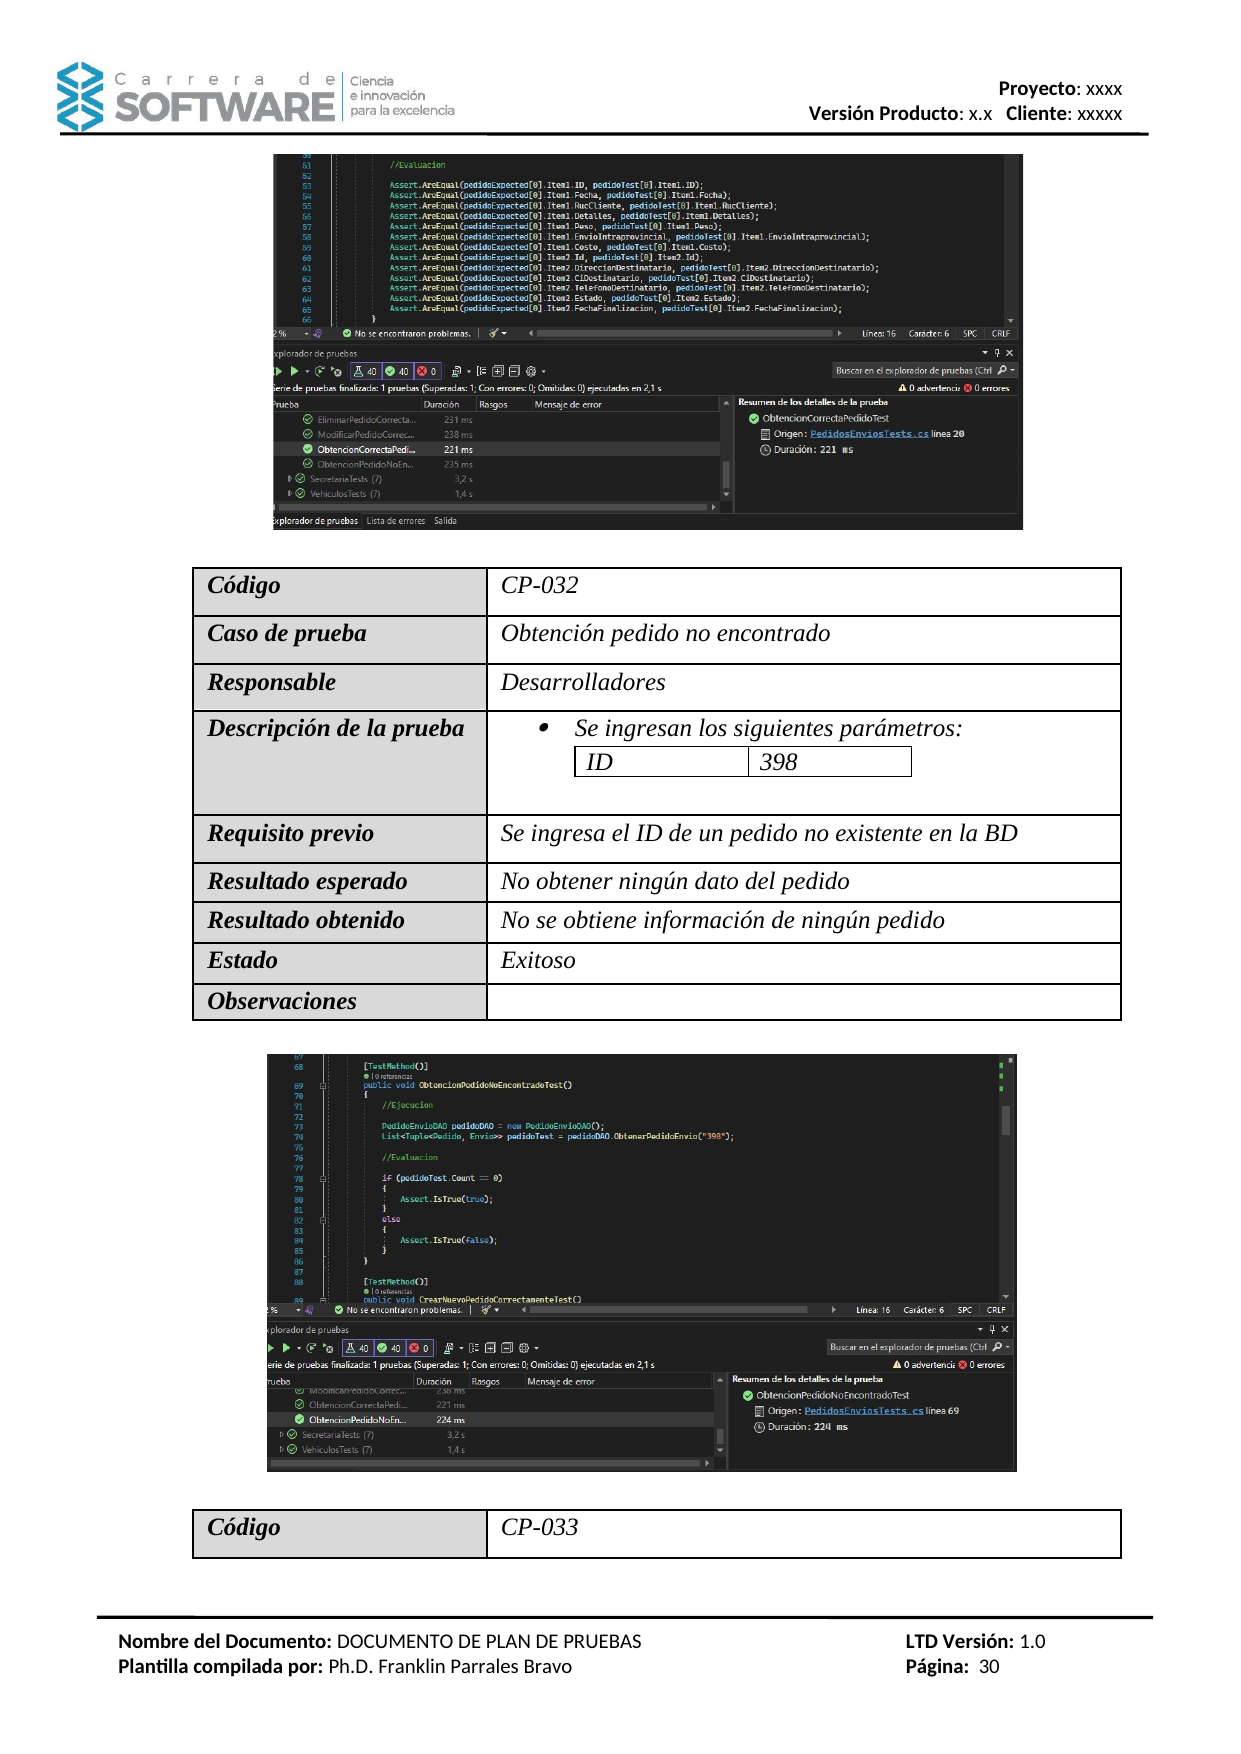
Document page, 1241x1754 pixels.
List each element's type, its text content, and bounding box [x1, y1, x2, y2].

table_cell Descripción de la prueba [194, 712, 486, 814]
table_cell Estado [194, 944, 486, 983]
table_cell Observaciones [194, 985, 486, 1019]
table_cell Caso de prueba [194, 617, 486, 663]
table_cell Requisito previo [194, 816, 486, 862]
picture [267, 1054, 1017, 1472]
table_cell Se ingresa el ID de un pedido no existente en la BD [488, 816, 1120, 862]
table_cell [488, 985, 1120, 1019]
picture [46, 46, 1024, 530]
table_cell Exitoso [488, 944, 1120, 983]
table_cell Se ingresan los siguientes parámetros: [488, 712, 1120, 814]
table_header CP-032 [488, 569, 1120, 615]
table_header Código [194, 569, 486, 615]
table_cell Resultado obtenido [194, 903, 486, 942]
table_header Código [194, 1511, 486, 1557]
table_cell No obtener ningún dato del pedido [488, 864, 1120, 901]
table_header CP-033 [488, 1511, 1120, 1557]
table_cell No se obtiene información de ningún pedido [488, 903, 1120, 942]
table_cell Obtención pedido no encontrado [488, 617, 1120, 663]
table_cell Resultado esperado [194, 864, 486, 901]
table_cell Responsable [194, 665, 486, 709]
table_cell Desarrolladores [488, 665, 1120, 709]
